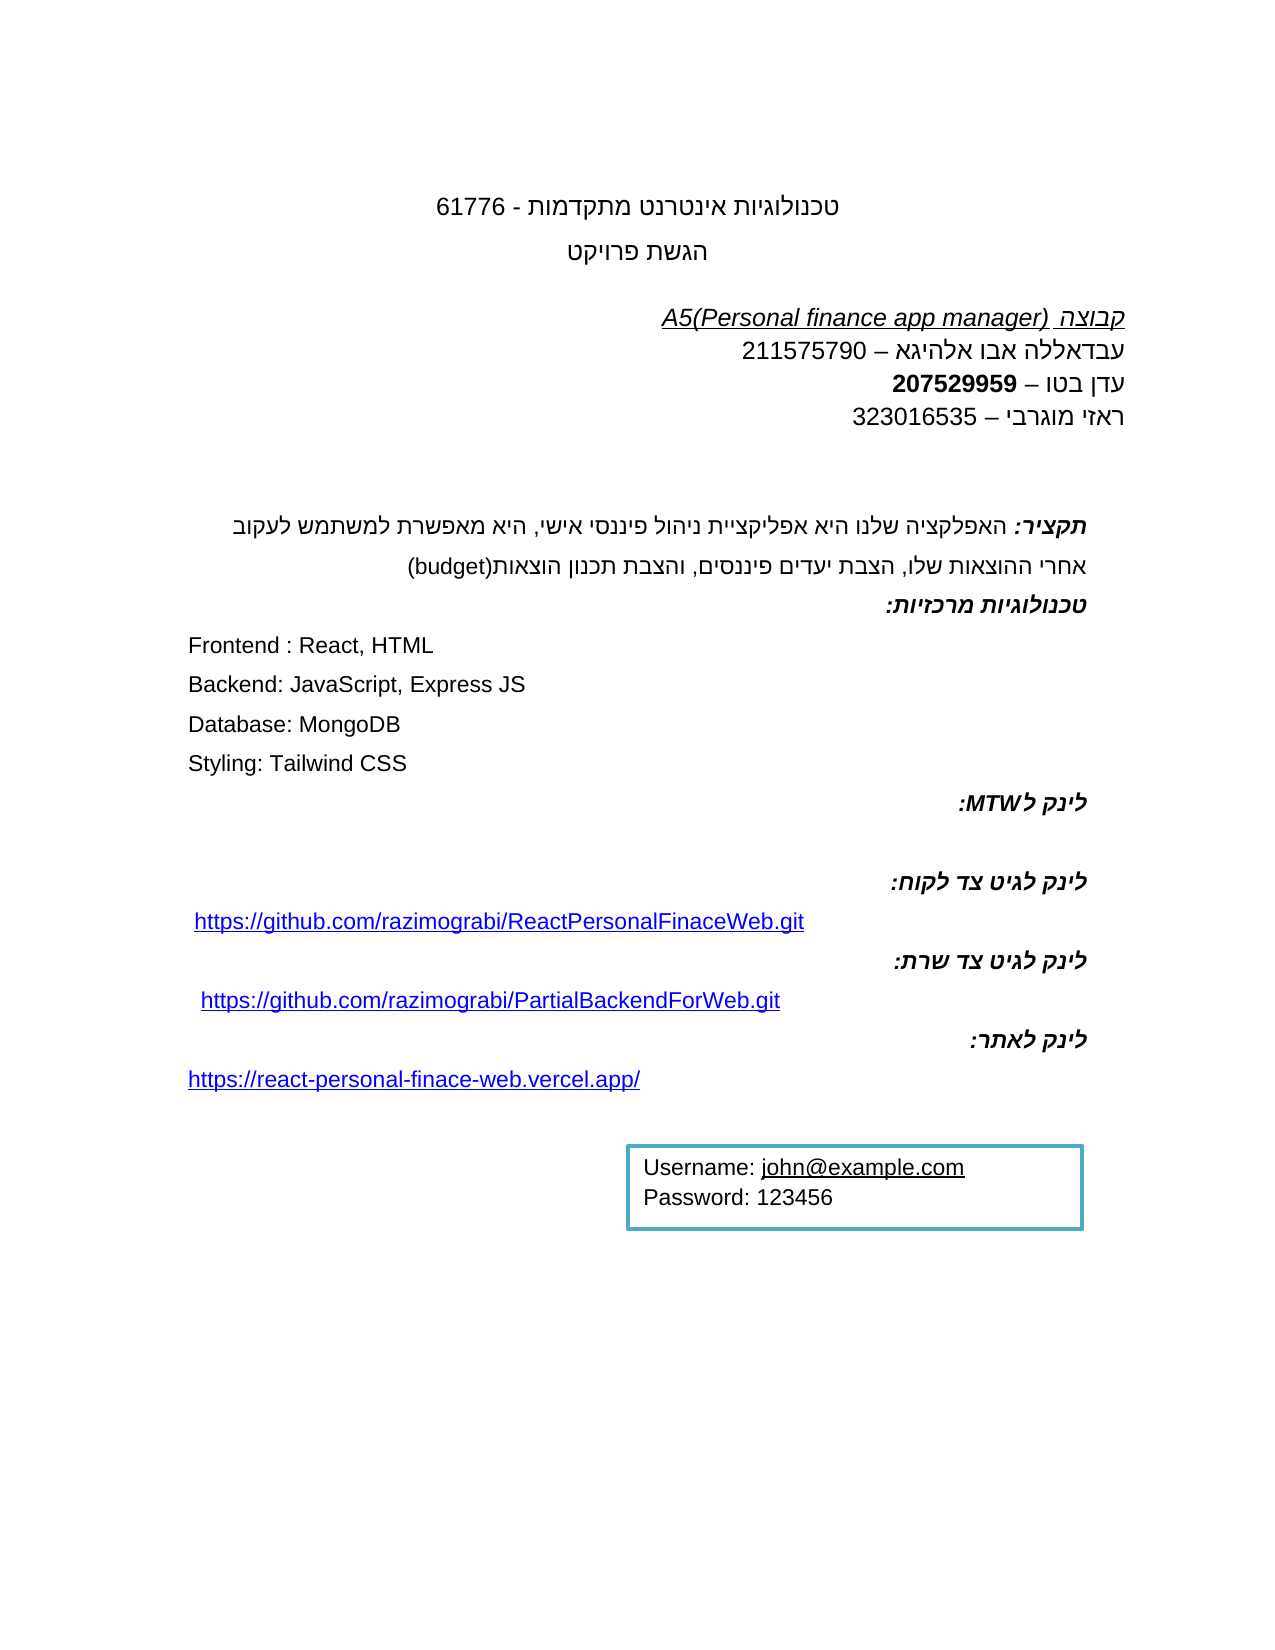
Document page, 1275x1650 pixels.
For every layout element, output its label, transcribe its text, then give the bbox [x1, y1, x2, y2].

text עדן בטו – 207529959 [150, 369, 1125, 398]
text https://github.com/razimograbi/ReactPersonalFinaceWeb.git [188, 908, 1088, 934]
text טכנולוגיות מרכזיות: [187, 592, 1087, 619]
text https://github.com/razimograbi/PartialBackendForWeb.git [188, 987, 1088, 1013]
text הגשת פרויקט [150, 237, 1125, 266]
text https://react-personal-finace-web.vercel.app/ [188, 1066, 1088, 1092]
text Frontend : React, HTML [188, 632, 1088, 658]
text לינק לאתר: [187, 1027, 1087, 1053]
text עבדאללה אבו אלהיגא – 211575790 [150, 336, 1125, 365]
text לינק לגיט צד לקוח: [187, 869, 1087, 895]
text קבוצה A5(Personal finance app manager) [150, 303, 1125, 332]
text לינק לגיט צד שרת: [187, 948, 1087, 974]
text Database: MongoDB [188, 711, 1088, 737]
text לינק לMTW: [187, 790, 1087, 816]
subtitle טכנולוגיות אינטרנט מתקדמות - 61776 [150, 192, 1125, 220]
text Styling: Tailwind CSS [188, 750, 1088, 777]
text ראזי מוגרבי – 323016535 [150, 402, 1125, 431]
text Backend: JavaScript, Express JS [188, 671, 1088, 698]
text תקציר: האפלקציה שלנו היא אפליקציית ניהול פיננסי אישי, היא מאפשרת למשתמש לעקוב אחרי ההוצאות שלו, הצבת יעדים פיננסים, והצבת תכנון הוצאות(budget) [187, 513, 1087, 579]
